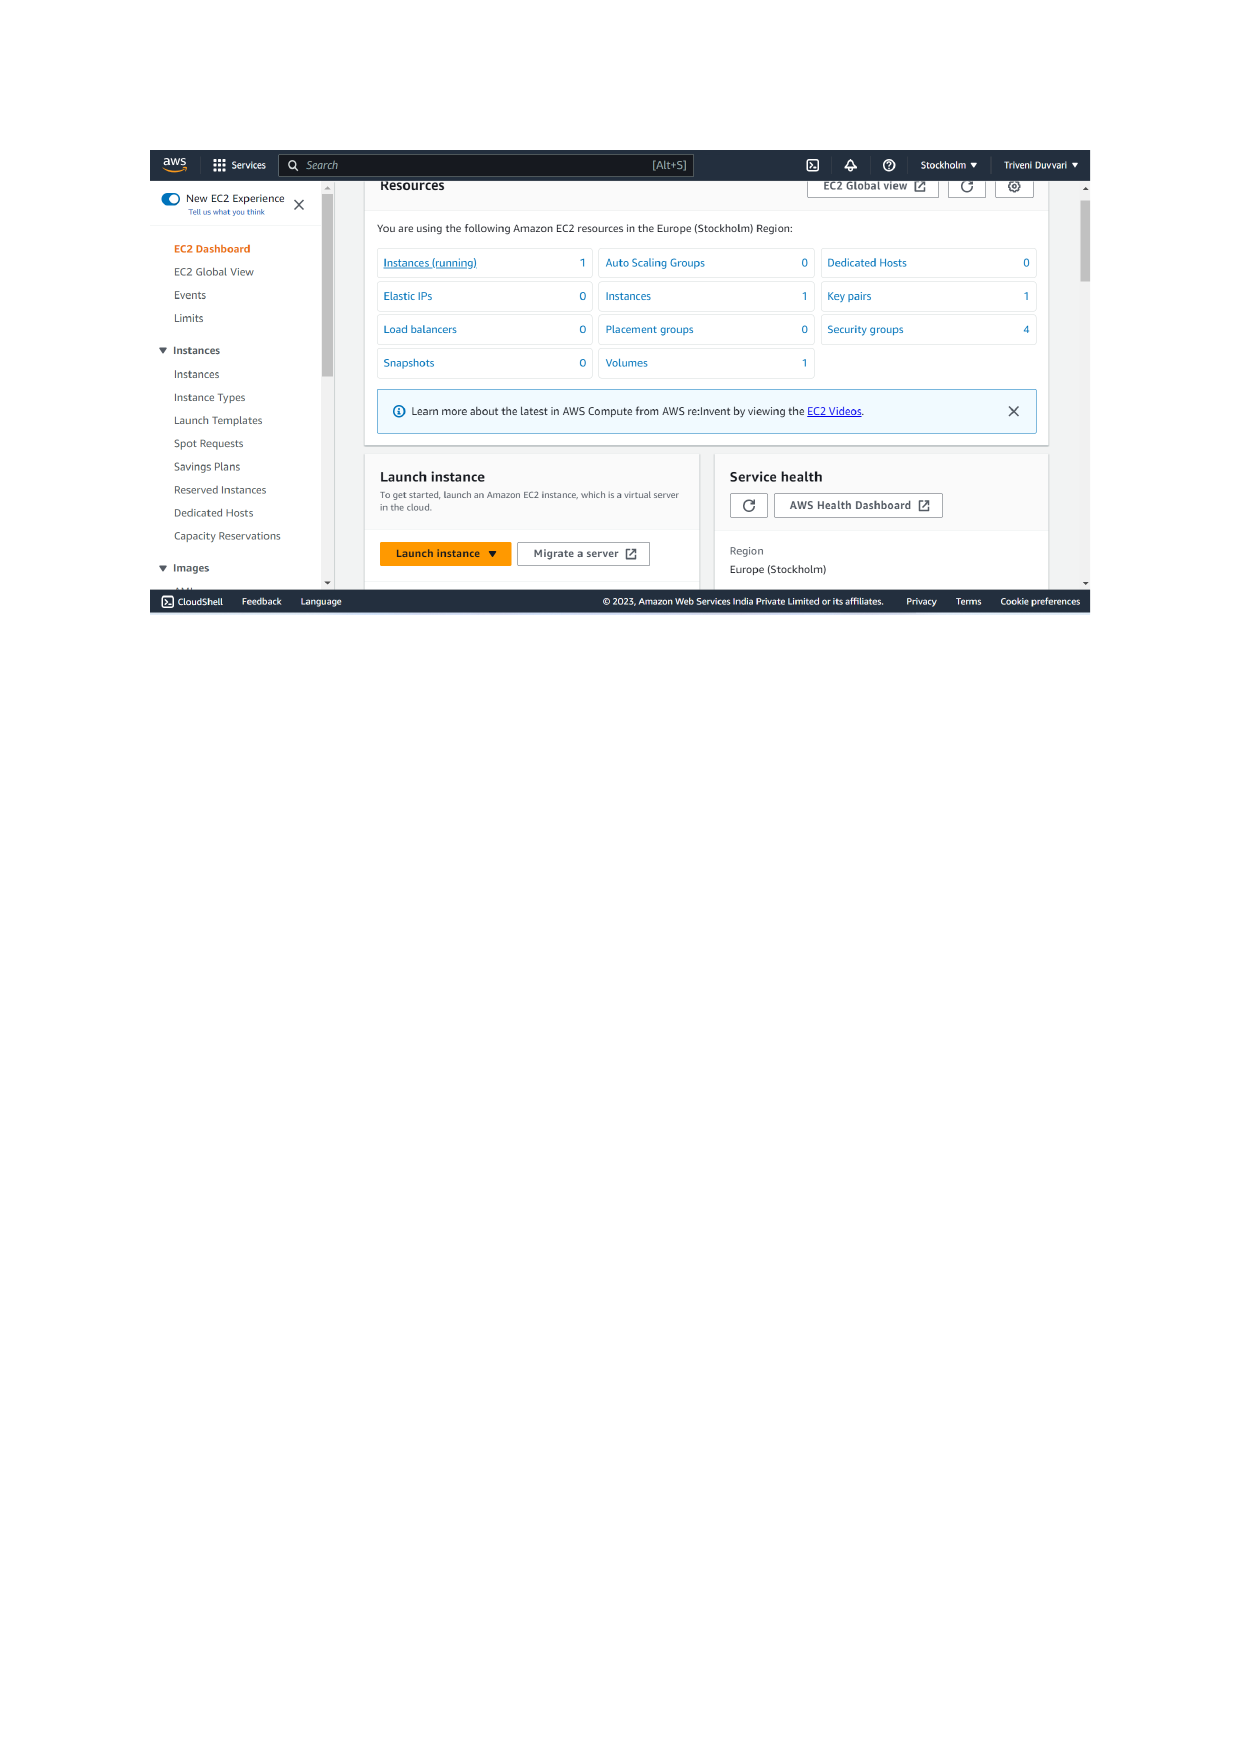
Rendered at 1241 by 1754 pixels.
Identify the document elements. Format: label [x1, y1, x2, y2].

picture [150, 150, 1091, 615]
